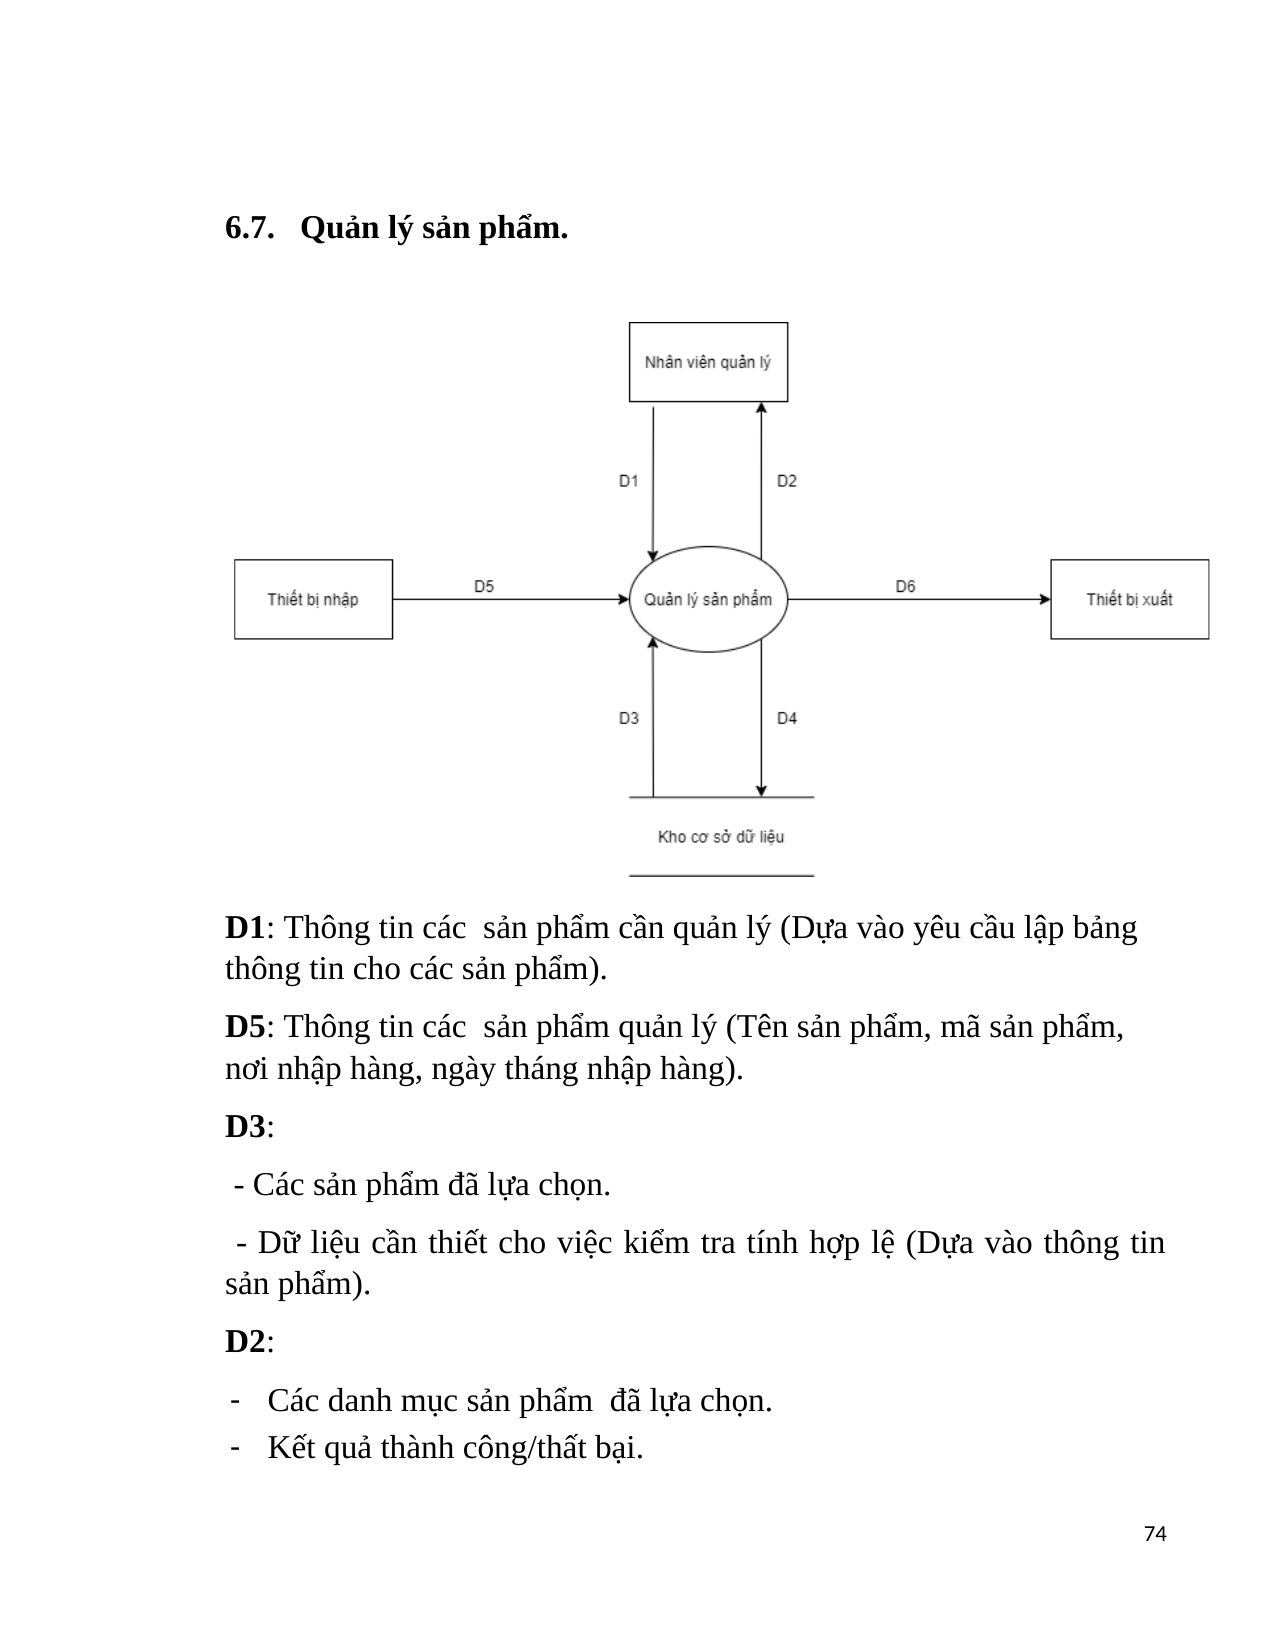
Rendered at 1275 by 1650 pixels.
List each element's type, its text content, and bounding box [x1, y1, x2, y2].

list Các danh mục sản phẩm đã lựa chọn. [230, 1379, 1167, 1420]
list Quản lý sản phẩm. [225, 207, 1167, 246]
list Kết quả thành công/thất bại. [230, 1426, 1167, 1467]
text D2: [225, 1321, 1167, 1360]
text - Dữ liệu cần thiết cho việc kiểm tra tính hợp lệ (Dựa vào thông tin sản phẩm). [225, 1222, 1167, 1302]
text D3: [225, 1106, 1167, 1144]
text D5: Thông tin các sản phẩm quản lý (Tên sản phẩm, mã sản phẩm, nơi nhập hàng, ngày tháng nhập hàng). [225, 1007, 1167, 1086]
text - Các sản phẩm đã lựa chọn. [225, 1164, 1167, 1202]
text D1: Thông tin các sản phẩm cần quản lý (Dựa vào yêu cầu lập bảng thông tin cho các sản phẩm). [225, 907, 1167, 987]
picture [234, 322, 1210, 877]
